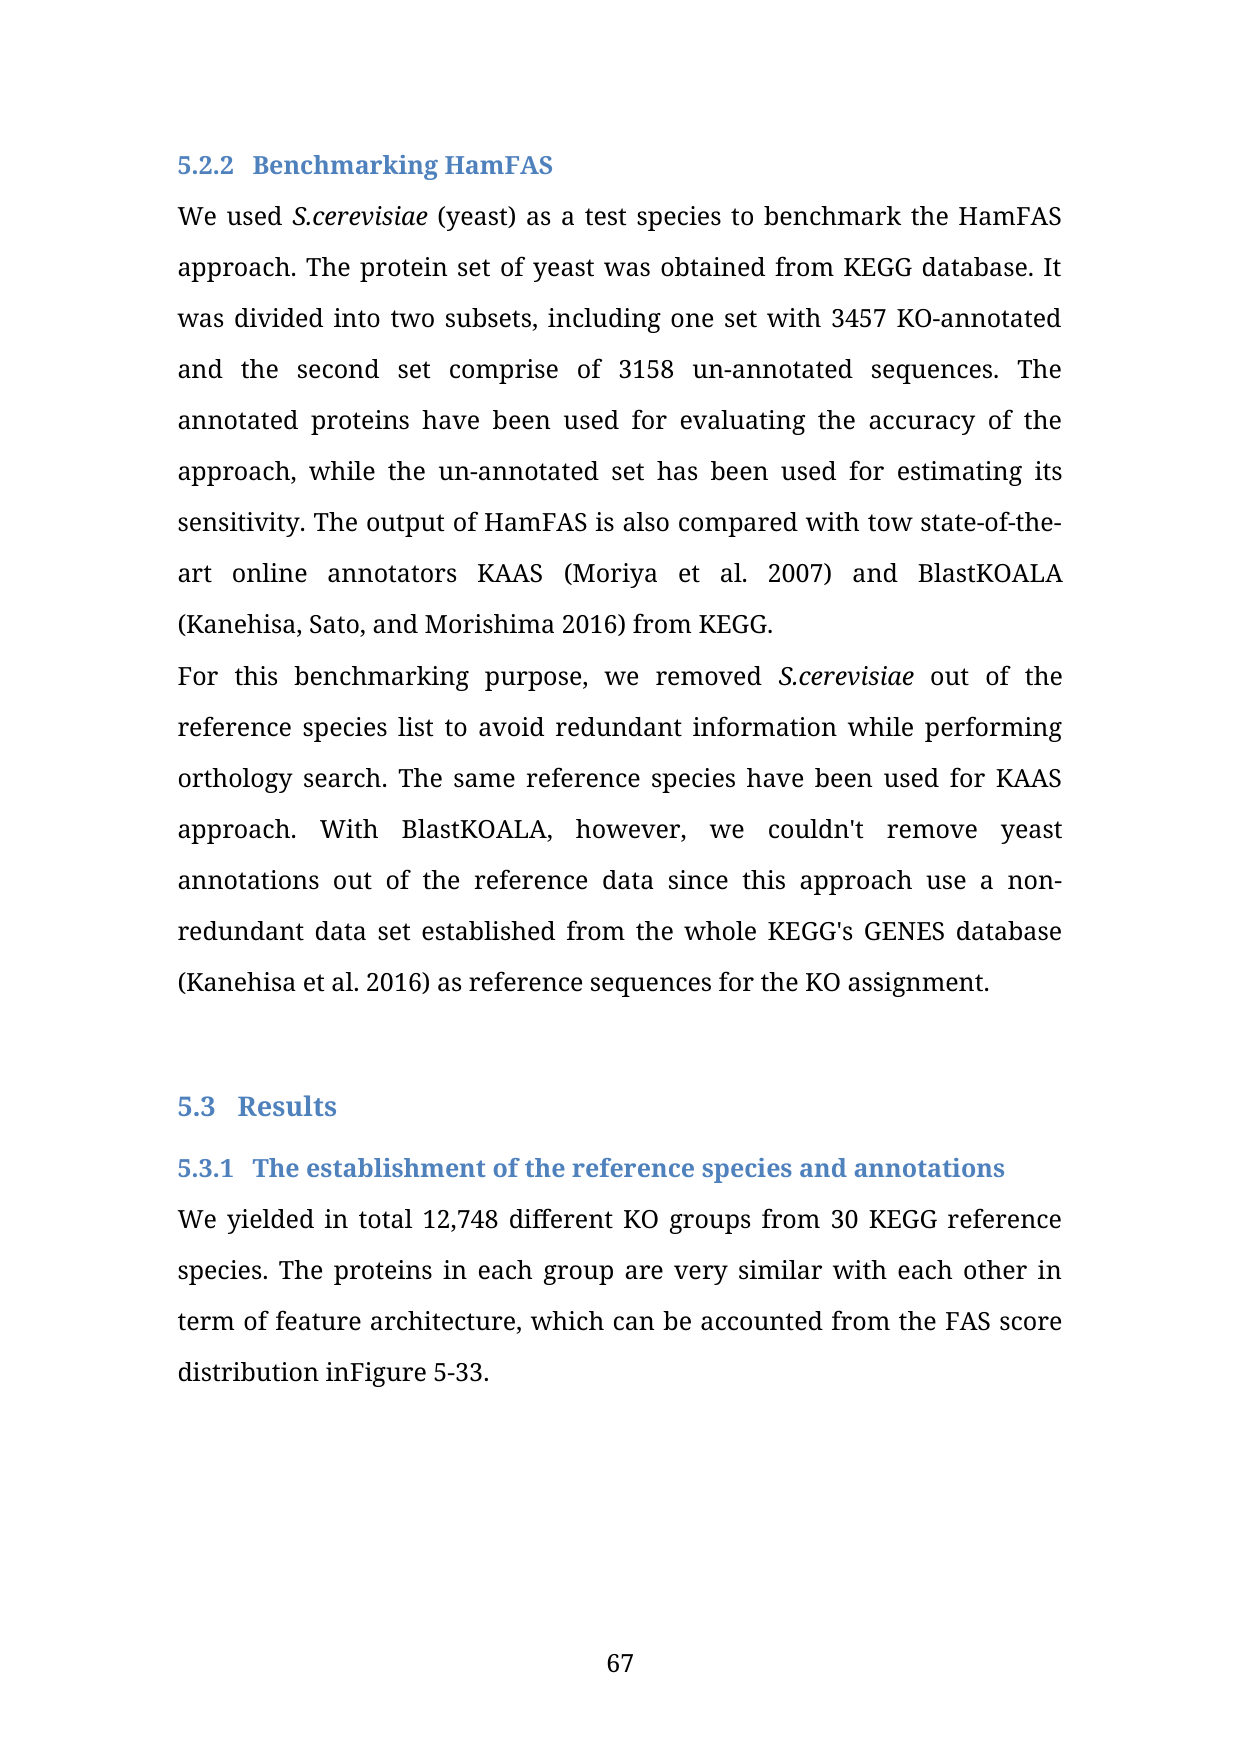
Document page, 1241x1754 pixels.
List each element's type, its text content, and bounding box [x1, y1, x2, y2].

subtitle Benchmarking HamFAS [177, 148, 1063, 182]
text For this benchmarking purpose, we removed S.cerevisiae out of the reference species list to avoid redundant information while performing orthology search. The same reference species have been used for KAAS approach. With BlastKOALA, however, we couldn't remove yeast annotations out of the reference data since this approach use a non-redundant data set established from the whole KEGG's GENES database (Kanehisa et al. 2016) as reference sequences for the KO assignment. [177, 658, 1063, 998]
subtitle Results [177, 1087, 1063, 1124]
text We used S.cerevisiae (yeast) as a test species to benchmark the HamFAS approach. The protein set of yeast was obtained from KEGG database. It was divided into two subsets, including one set with 3457 KO-annotated and the second set comprise of 3158 un-annotated sequences. The annotated proteins have been used for evaluating the accuracy of the approach, while the un-annotated set has been used for estimating its sensitivity. The output of HamFAS is also compared with tow state-of-the-art online annotators KAAS (Moriya et al. 2007) and BlastKOALA (Kanehisa, Sato, and Morishima 2016) from KEGG. [177, 199, 1063, 641]
subtitle The establishment of the reference species and annotations [177, 1151, 1063, 1184]
